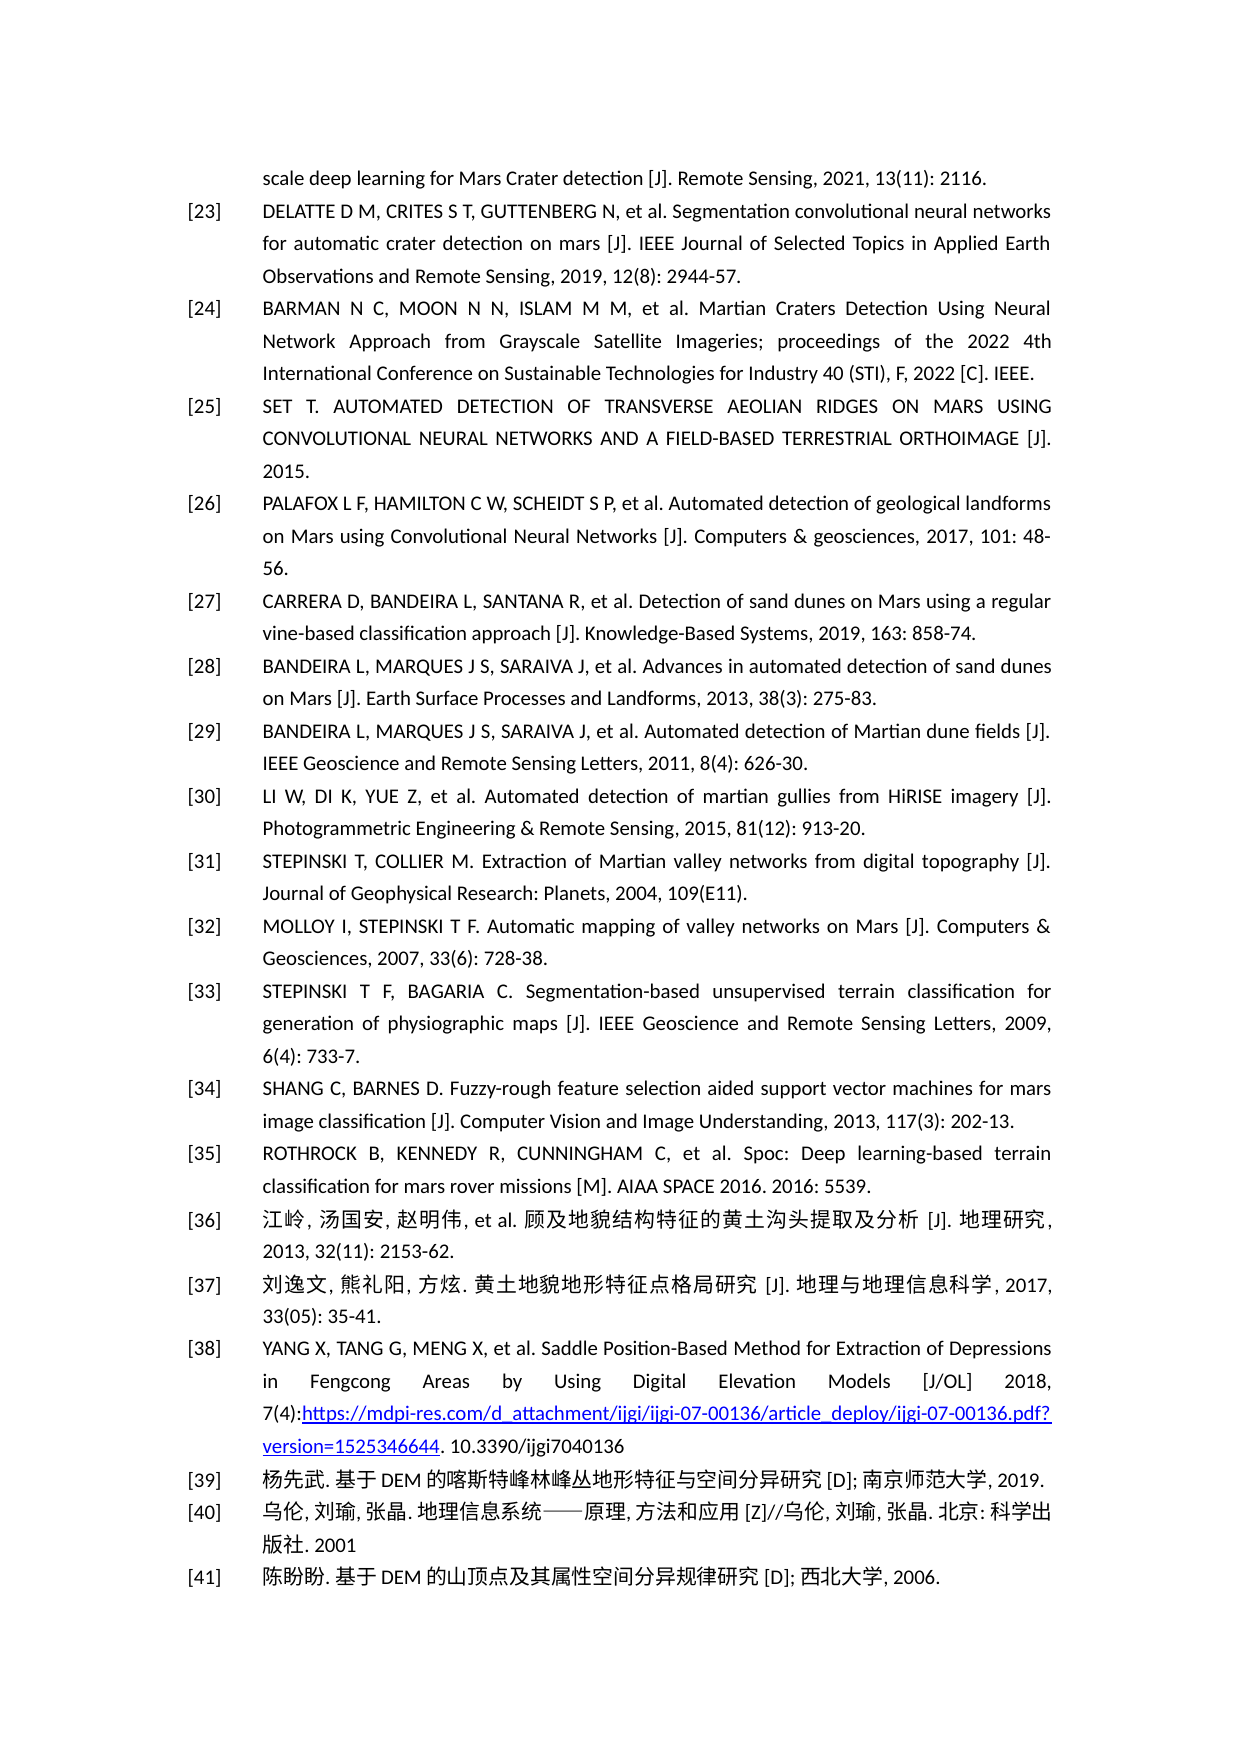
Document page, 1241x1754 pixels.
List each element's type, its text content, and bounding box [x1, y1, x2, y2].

text [39] 杨先武. 基于DEM的喀斯特峰林峰丛地形特征与空间分异研究 [D]; 南京师范大学, 2019. [187, 1462, 1053, 1494]
text [35] ROTHROCK B, KENNEDY R, CUNNINGHAM C, et al. Spoc: Deep learning-based terrain classification for mars rover missions [M]. AIAA SPACE 2016. 2016: 5539. [187, 1137, 1053, 1202]
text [187, 162, 1053, 194]
text [29] BANDEIRA L, MARQUES J S, SARAIVA J, et al. Automated detection of Martian dune fields [J]. IEEE Geoscience and Remote Sensing Letters, 2011, 8(4): 626-30. [187, 714, 1053, 779]
text [24] BARMAN N C, MOON N N, ISLAM M M, et al. Martian Craters Detection Using Neural Network Approach from Grayscale Satellite Imageries; proceedings of the 2022 4th International Conference on Sustainable Technologies for Industry 40 (STI), F, 2022 [C]. IEEE. [187, 292, 1053, 389]
text [40] 乌伦, 刘瑜, 张晶. 地理信息系统——原理, 方法和应用 [Z]//乌伦, 刘瑜, 张晶. 北京: 科学出版社. 2001 [187, 1494, 1053, 1559]
text [28] BANDEIRA L, MARQUES J S, SARAIVA J, et al. Advances in automated detection of sand dunes on Mars [J]. Earth Surface Processes and Landforms, 2013, 38(3): 275-83. [187, 649, 1053, 714]
text [27] CARRERA D, BANDEIRA L, SANTANA R, et al. Detection of sand dunes on Mars using a regular vine-based classification approach [J]. Knowledge-Based Systems, 2019, 163: 858-74. [187, 584, 1053, 649]
text [32] MOLLOY I, STEPINSKI T F. Automatic mapping of valley networks on Mars [J]. Computers & Geosciences, 2007, 33(6): 728-38. [187, 909, 1053, 974]
text [31] STEPINSKI T, COLLIER M. Extraction of Martian valley networks from digital topography [J]. Journal of Geophysical Research: Planets, 2004, 109(E11). [187, 844, 1053, 909]
text [38] YANG X, TANG G, MENG X, et al. Saddle Position-Based Method for Extraction of Depressions in Fengcong Areas by Using Digital Elevation Models [J/OL] 2018, 7(4):https://mdpi-res.com/d_attachment/ijgi/ijgi-07-00136/article_deploy/ijgi-07-00136.pdf?version=1525346644. 10.3390/ijgi7040136 [187, 1332, 1053, 1462]
text [25] SET T. AUTOMATED DETECTION OF TRANSVERSE AEOLIAN RIDGES ON MARS USING CONVOLUTIONAL NEURAL NETWORKS AND A FIELD-BASED TERRESTRIAL ORTHOIMAGE [J]. 2015. [187, 389, 1053, 487]
text [34] SHANG C, BARNES D. Fuzzy-rough feature selection aided support vector machines for mars image classification [J]. Computer Vision and Image Understanding, 2013, 117(3): 202-13. [187, 1072, 1053, 1137]
text [33] STEPINSKI T F, BAGARIA C. Segmentation-based unsupervised terrain classification for generation of physiographic maps [J]. IEEE Geoscience and Remote Sensing Letters, 2009, 6(4): 733-7. [187, 974, 1053, 1072]
text [26] PALAFOX L F, HAMILTON C W, SCHEIDT S P, et al. Automated detection of geological landforms on Mars using Convolutional Neural Networks [J]. Computers & geosciences, 2017, 101: 48-56. [187, 487, 1053, 584]
text [23] DELATTE D M, CRITES S T, GUTTENBERG N, et al. Segmentation convolutional neural networks for automatic crater detection on mars [J]. IEEE Journal of Selected Topics in Applied Earth Observations and Remote Sensing, 2019, 12(8): 2944-57. [187, 194, 1053, 292]
text [37] 刘逸文, 熊礼阳, 方炫. 黄土地貌地形特征点格局研究 [J]. 地理与地理信息科学, 2017, 33(05): 35-41. [187, 1267, 1053, 1332]
text [41] 陈盼盼. 基于DEM的山顶点及其属性空间分异规律研究 [D]; 西北大学, 2006. [187, 1559, 1053, 1592]
text [36] 江岭, 汤国安, 赵明伟, et al. 顾及地貌结构特征的黄土沟头提取及分析 [J]. 地理研究, 2013, 32(11): 2153-62. [187, 1202, 1053, 1267]
text [30] LI W, DI K, YUE Z, et al. Automated detection of martian gullies from HiRISE imagery [J]. Photogrammetric Engineering & Remote Sensing, 2015, 81(12): 913-20. [187, 779, 1053, 844]
